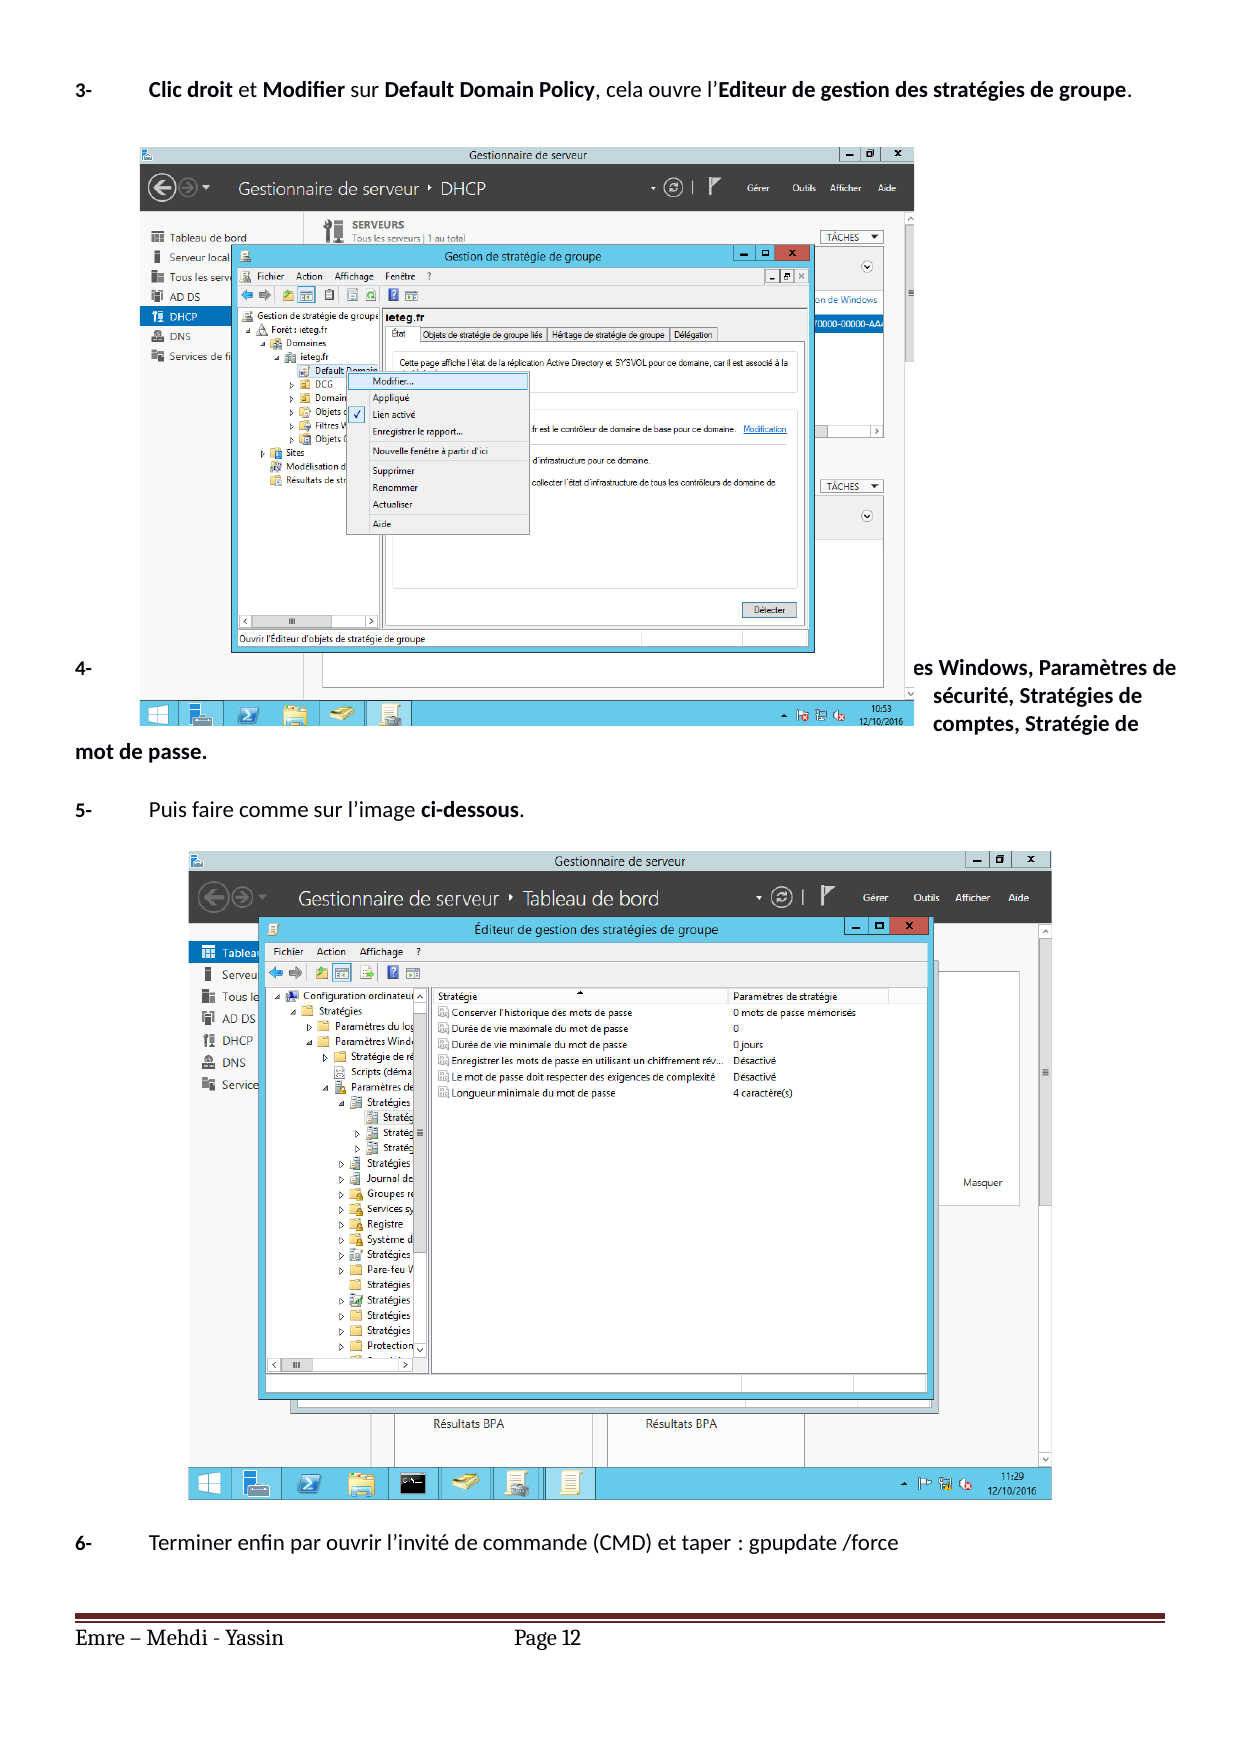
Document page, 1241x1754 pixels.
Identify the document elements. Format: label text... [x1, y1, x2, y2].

list Clic droit et Modifier sur Default Domain Policy, cela ouvre l’Editeur de gestion des stratégies de groupe. [75, 75, 1165, 103]
list Terminer enfin par ouvrir l’invité de commande (CMD) et taper : gpupdate /force [75, 1528, 1165, 1556]
picture [139, 147, 914, 726]
list Dérouler Configuration ordinateur, Configuration ordinateur, Stratégies, Paramètres Windows, Paramètres de sécurité, Stratégies de comptes, Stratégie de mot de passe. [75, 653, 1165, 766]
picture [188, 851, 1052, 1500]
list Puis faire comme sur l’image ci-dessous. [75, 795, 1165, 823]
